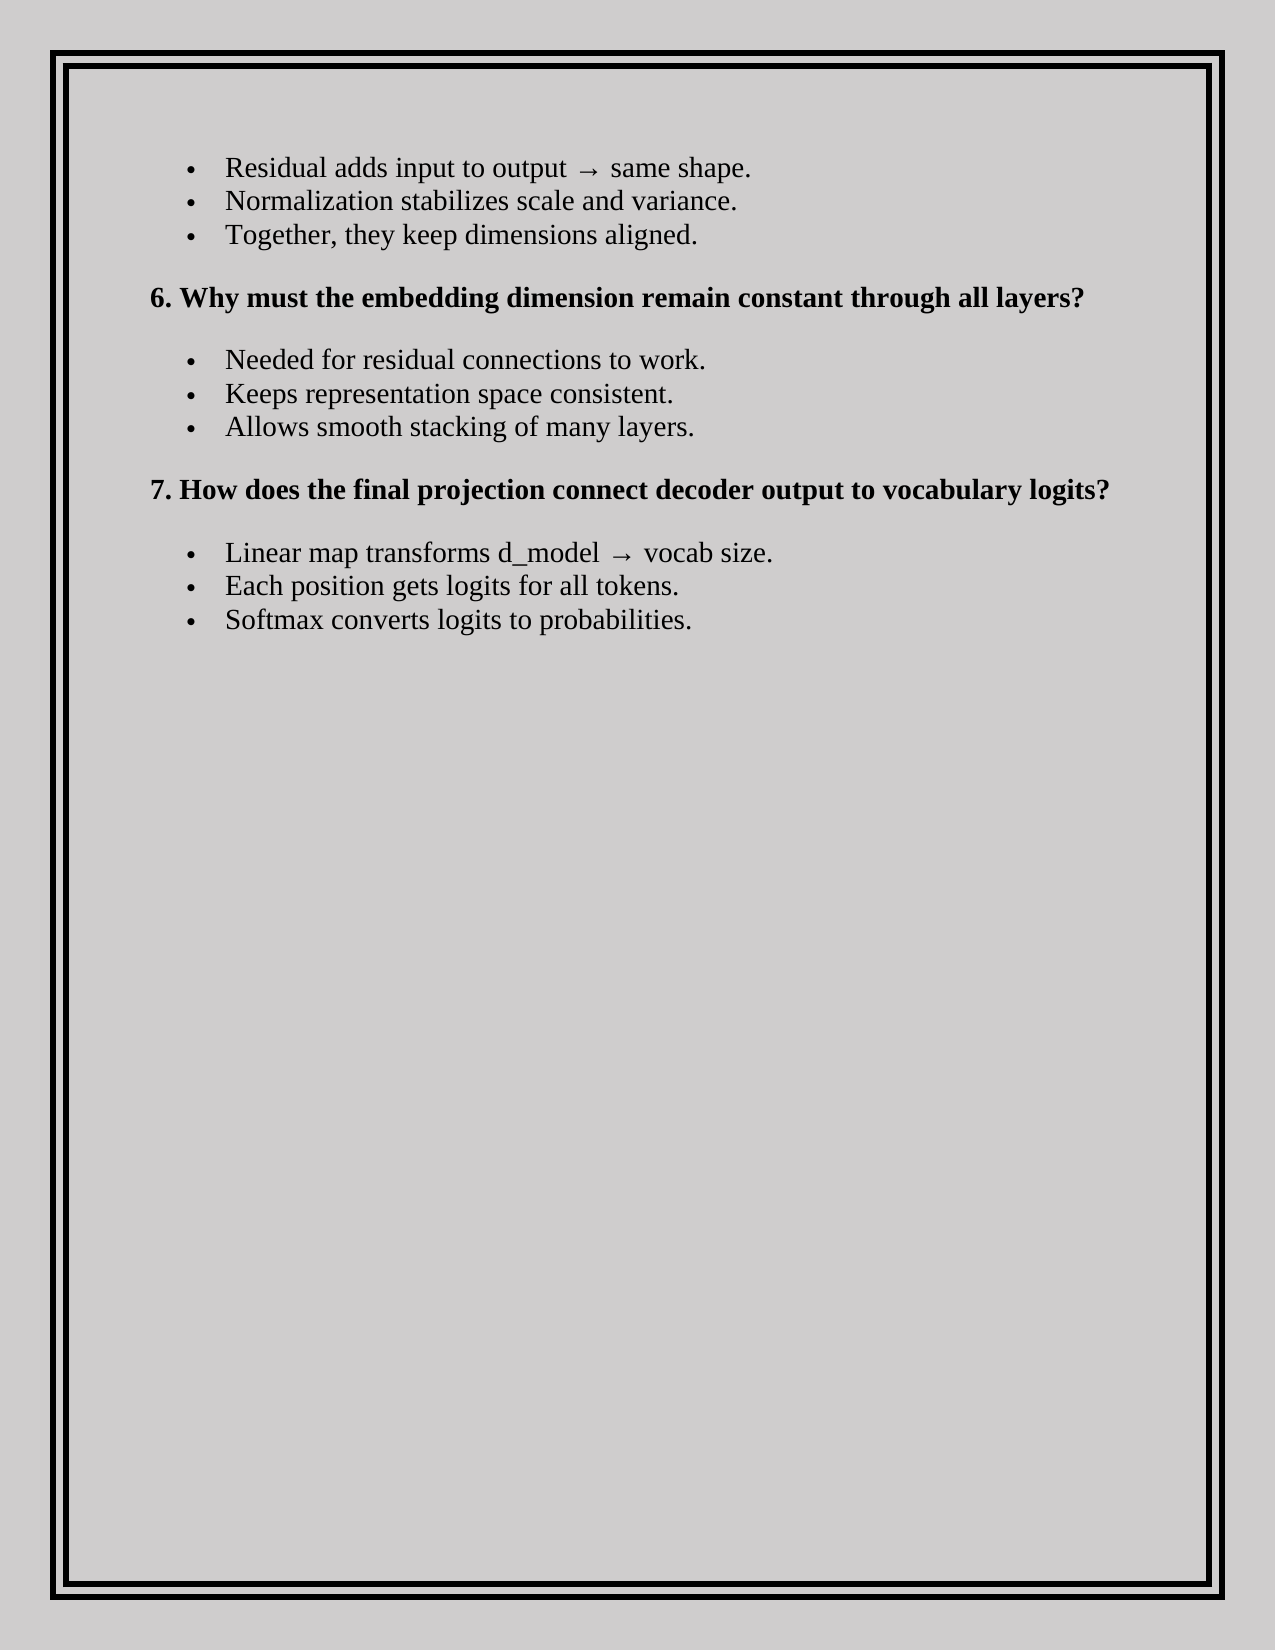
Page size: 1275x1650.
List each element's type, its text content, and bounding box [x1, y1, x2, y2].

list Allows smooth stacking of many layers. [187, 409, 1125, 443]
list Needed for residual connections to work. [187, 342, 1125, 376]
list Each position gets logits for all tokens. [187, 568, 1125, 602]
list Keeps representation space consistent. [187, 376, 1125, 409]
list Softmax converts logits to probabilities. [187, 602, 1125, 636]
list Residual adds input to output → same shape. [187, 150, 1125, 183]
list Together, they keep dimensions aligned. [187, 217, 1125, 251]
text 7. How does the final projection connect decoder output to vocabulary logits? [150, 472, 1125, 506]
list Normalization stabilizes scale and variance. [187, 183, 1125, 217]
list Linear map transforms d_model → vocab size. [187, 535, 1125, 568]
text 6. Why must the embedding dimension remain constant through all layers? [150, 280, 1125, 313]
